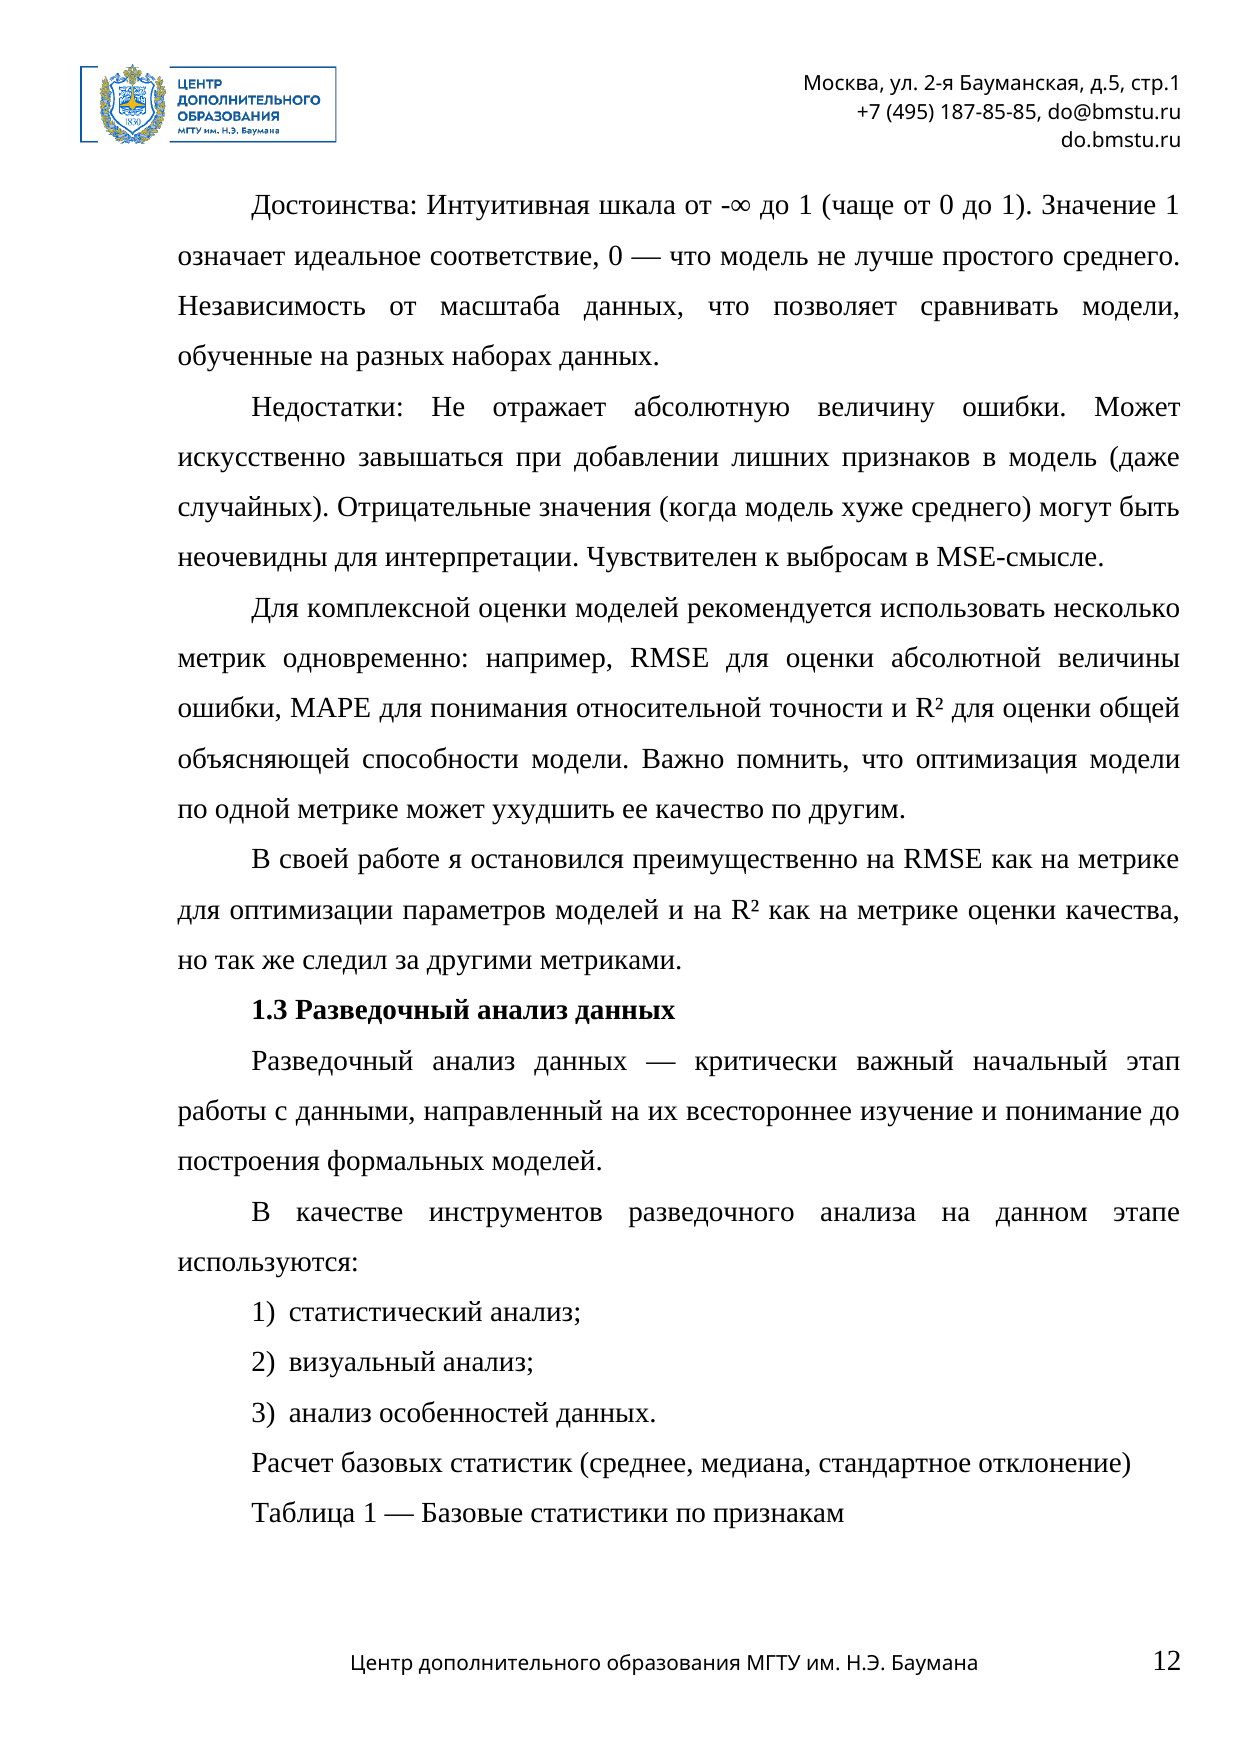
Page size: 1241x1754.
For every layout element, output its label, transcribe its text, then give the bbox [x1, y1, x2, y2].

list статистический анализ; [251, 1294, 1181, 1328]
text Разведочный анализ данных — критически важный начальный этап работы с данными, направленный на их всестороннее изучение и понимание до построения формальных моделей. [177, 1043, 1181, 1177]
text Расчет базовых статистик (среднее, медиана, стандартное отклонение) [177, 1445, 1181, 1479]
list анализ особенностей данных. [251, 1395, 1181, 1428]
list Разведочный анализ данных [251, 992, 1181, 1026]
text Достоинства: Интуитивная шкала от -∞ до 1 (чаще от 0 до 1). Значение 1 означает идеальное соответствие, 0 — что модель не лучше простого среднего. Независимость от масштаба данных, что позволяет сравнивать модели, обученные на разных наборах данных. [177, 187, 1181, 372]
picture [80, 64, 337, 144]
text Для комплексной оценки моделей рекомендуется использовать несколько метрик одновременно: например, RMSE для оценки абсолютной величины ошибки, MAPE для понимания относительной точности и R² для оценки общей объясняющей способности модели. Важно помнить, что оптимизация модели по одной метрике может ухудшить ее качество по другим. [177, 590, 1181, 825]
text Таблица 1 — Базовые статистики по признакам [177, 1496, 1181, 1529]
list визуальный анализ; [251, 1344, 1181, 1378]
text В качестве инструментов разведочного анализа на данном этапе используются: [177, 1194, 1181, 1277]
text Недостатки: Не отражает абсолютную величину ошибки. Может искусственно завышаться при добавлении лишних признаков в модель (даже случайных). Отрицательные значения (когда модель хуже среднего) могут быть неочевидны для интерпретации. Чувствителен к выбросам в MSE-смысле. [177, 389, 1181, 573]
text В своей работе я остановился преимущественно на RMSE как на метрике для оптимизации параметров моделей и на R² как на метрике оценки качества, но так же следил за другими метриками. [177, 841, 1181, 976]
